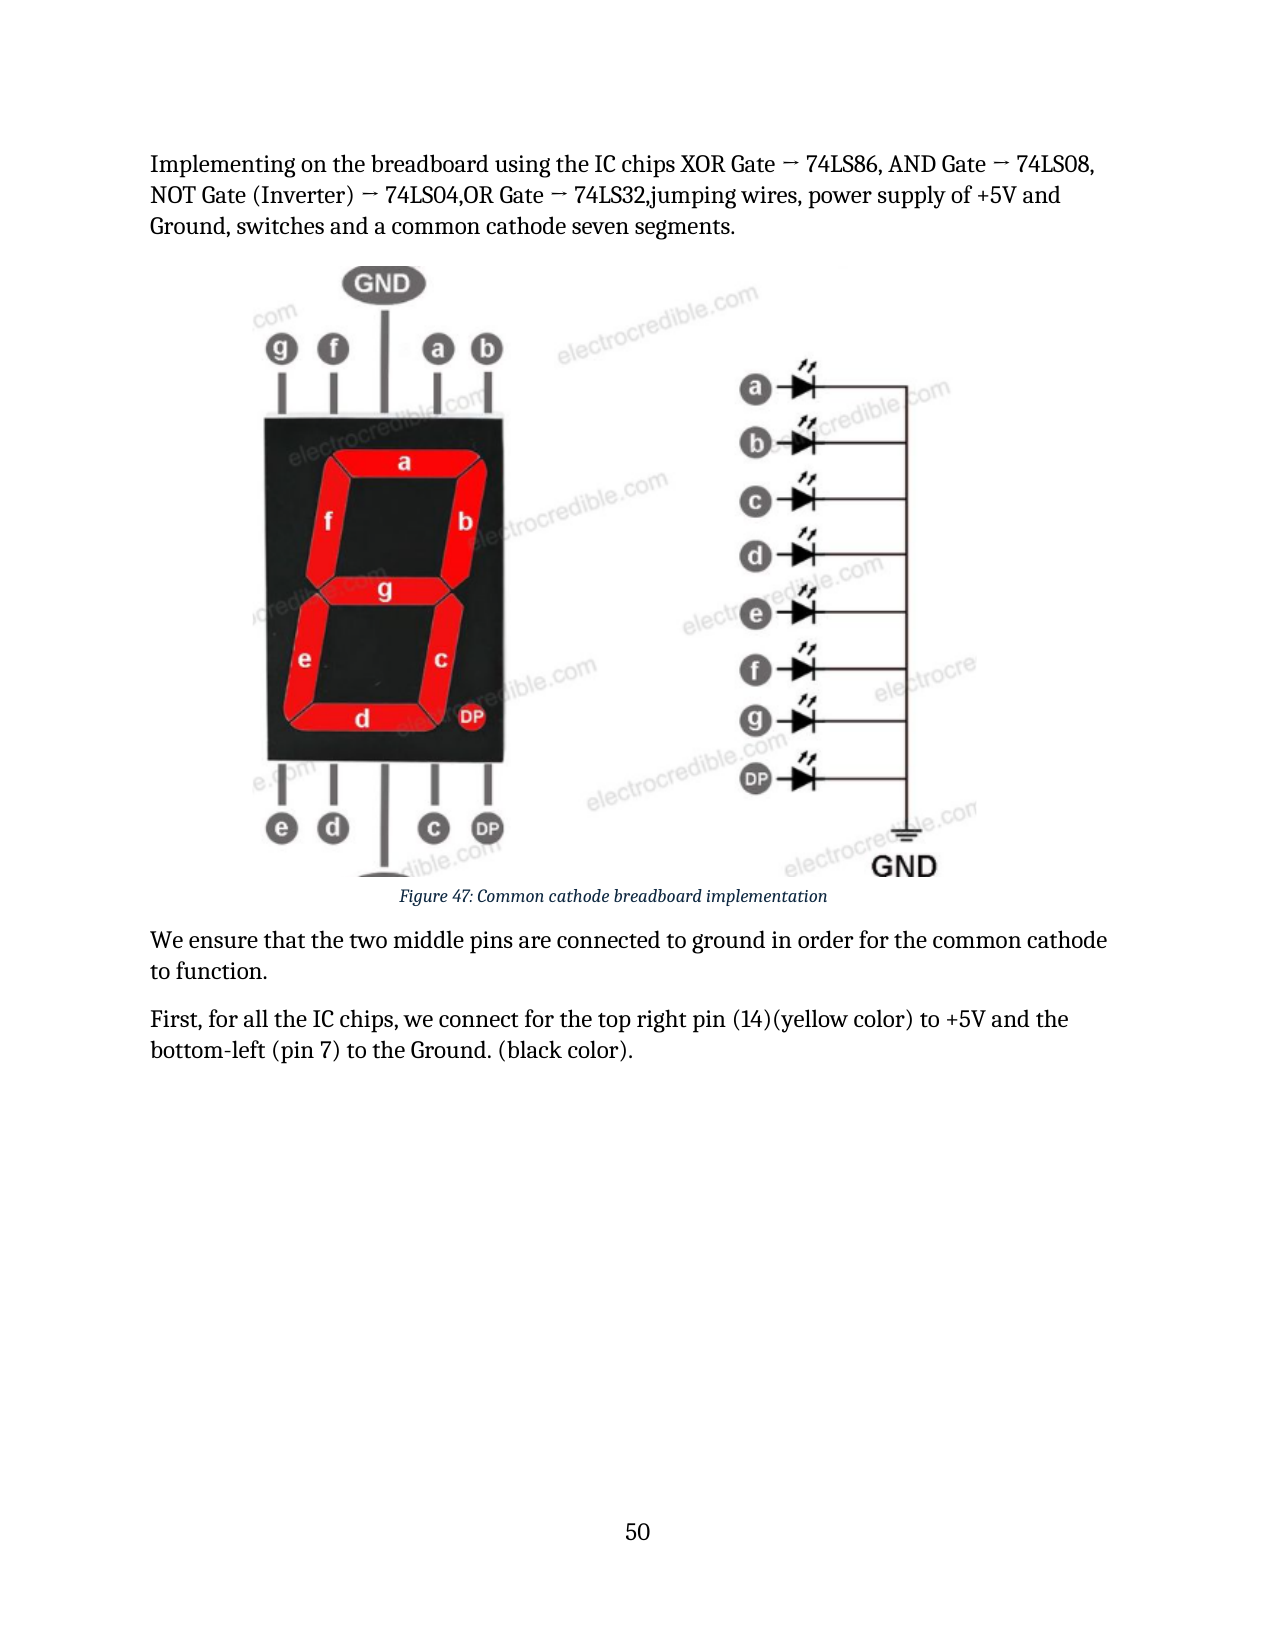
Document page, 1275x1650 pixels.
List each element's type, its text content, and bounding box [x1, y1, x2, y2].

text First, for all the IC chips, we connect for the top right pin (14)(yellow color) to +5V and the bottom-left (pin 7) to the Ground. (black color). [150, 1005, 1125, 1065]
picture [252, 266, 977, 877]
text Implementing on the breadboard using the IC chips XOR Gate → 74LS86, AND Gate → 74LS08, NOT Gate (Inverter) → 74LS04,OR Gate → 74LS32,jumping wires, power supply of +5V and Ground, switches and a common cathode seven segments. [150, 150, 1125, 241]
